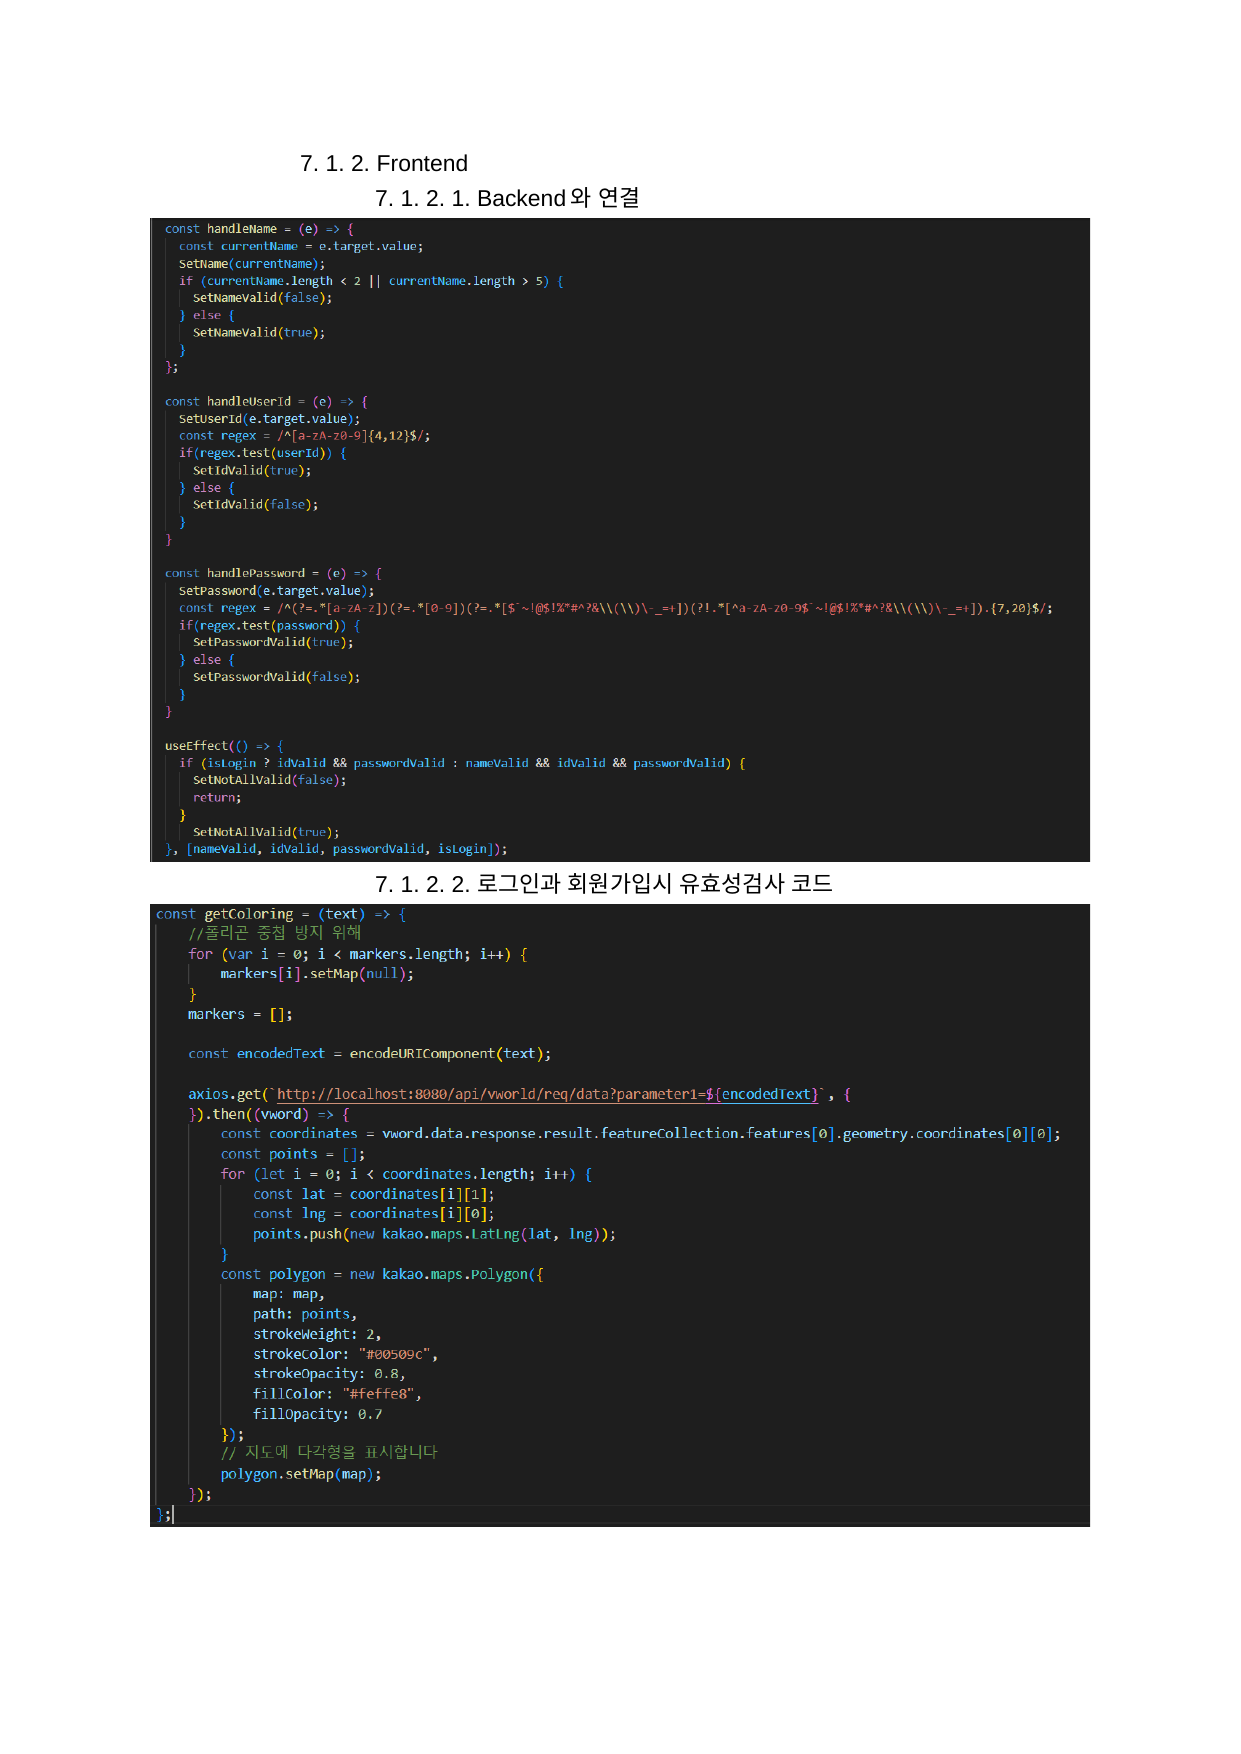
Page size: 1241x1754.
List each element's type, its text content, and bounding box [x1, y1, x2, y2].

picture [150, 218, 1091, 862]
text 7. 1. 2. 1. Backend와 연결 [300, 180, 1090, 213]
text 7. 1. 2. Frontend [225, 150, 1090, 176]
picture [150, 904, 1091, 1527]
